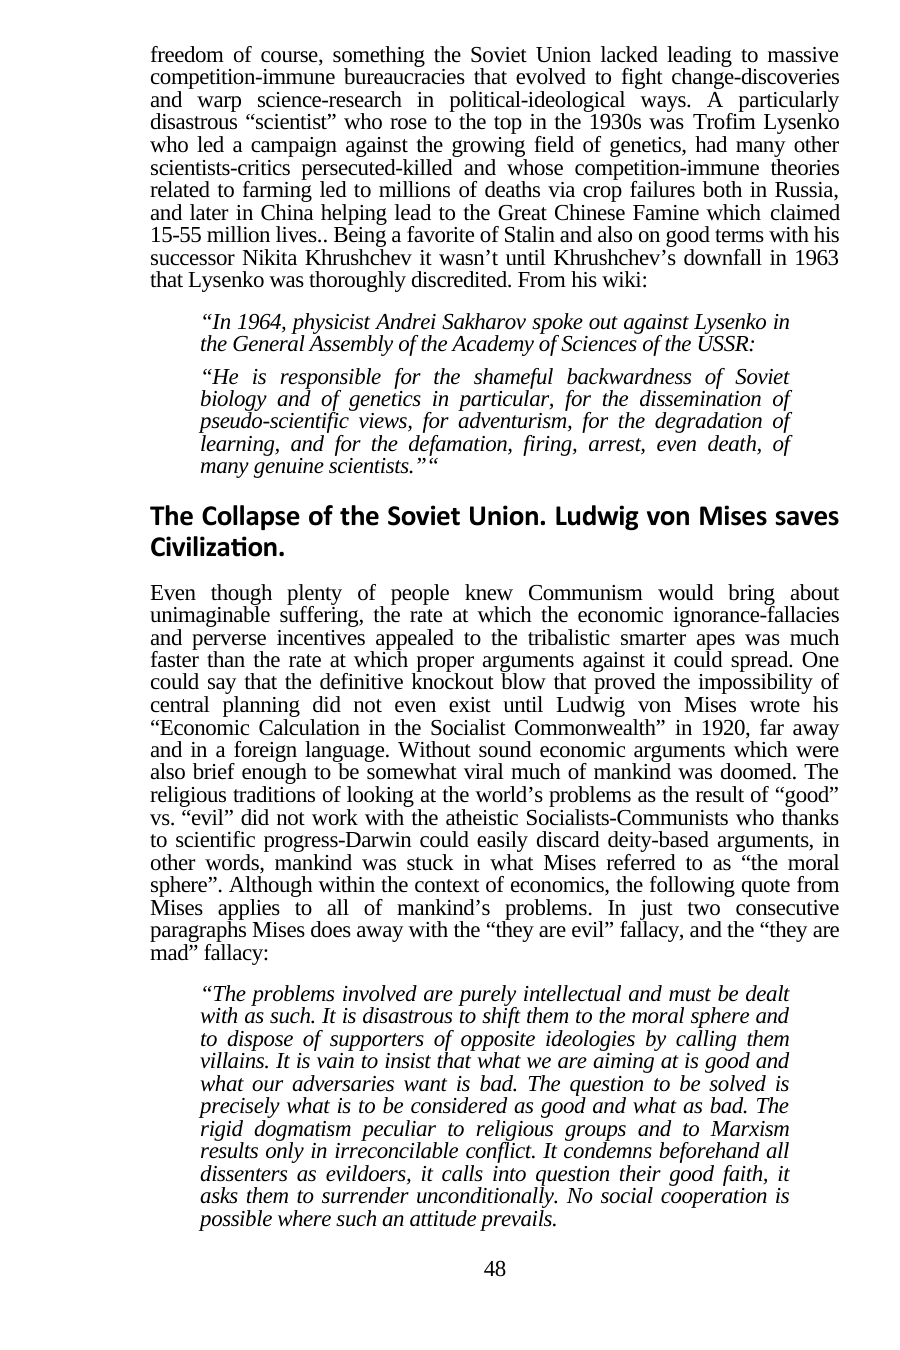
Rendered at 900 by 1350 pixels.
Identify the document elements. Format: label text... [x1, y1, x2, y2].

text Even though plenty of people knew Communism would bring about unimaginable suffering, the rate at which the economic ignorance-fallacies and perverse incentives appealed to the tribalistic smarter apes was much faster than the rate at which proper arguments against it could spread. One could say that the definitive knockout blow that proved the impossibility of central planning did not even exist until Ludwig von Mises wrote his “Economic Calculation in the Socialist Commonwealth” in 1920, far away and in a foreign language. Without sound economic arguments which were also brief enough to be somewhat viral much of mankind was doomed. The religious traditions of looking at the world’s problems as the result of “good” vs. “evil” did not work with the atheistic Socialists-Communists who thanks to scientific progress-Darwin could easily discard deity-based arguments, in other words, mankind was stuck in what Mises referred to as “the moral sphere”. Although within the context of economics, the following quote from Mises applies to all of mankind’s problems. In just two consecutive paragraphs Mises does away with the “they are evil” fallacy, and the “they are mad” fallacy: [150, 582, 840, 965]
text “In 1964, physicist Andrei Sakharov spoke out against Lysenko in the General Assembly of the Academy of Sciences of the USSR: [200, 311, 790, 356]
text “He is responsible for the shameful backwardness of Soviet biology and of genetics in particular, for the dissemination of pseudo-scientific views, for adventurism, for the degradation of learning, and for the defamation, firing, arrest, even death, of many genuine scientists.”“ [200, 366, 790, 479]
text “The problems involved are purely intellectual and must be dealt with as such. It is disastrous to shift them to the moral sphere and to dispose of supporters of opposite ideologies by calling them villains. It is vain to insist that what we are aiming at is good and what our adversaries want is bad. The question to be solved is precisely what is to be considered as good and what as bad. The rigid dogmatism peculiar to religious groups and to Marxism results only in irreconcilable conflict. It condemns beforehand all dissenters as evildoers, it calls into question their good faith, it asks them to surrender unconditionally. No social cooperation is possible where such an attitude prevails. [200, 984, 790, 1231]
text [150, 45, 840, 292]
subtitle The Collapse of the Soviet Union. Ludwig von Mises saves Civilization. [150, 500, 840, 564]
